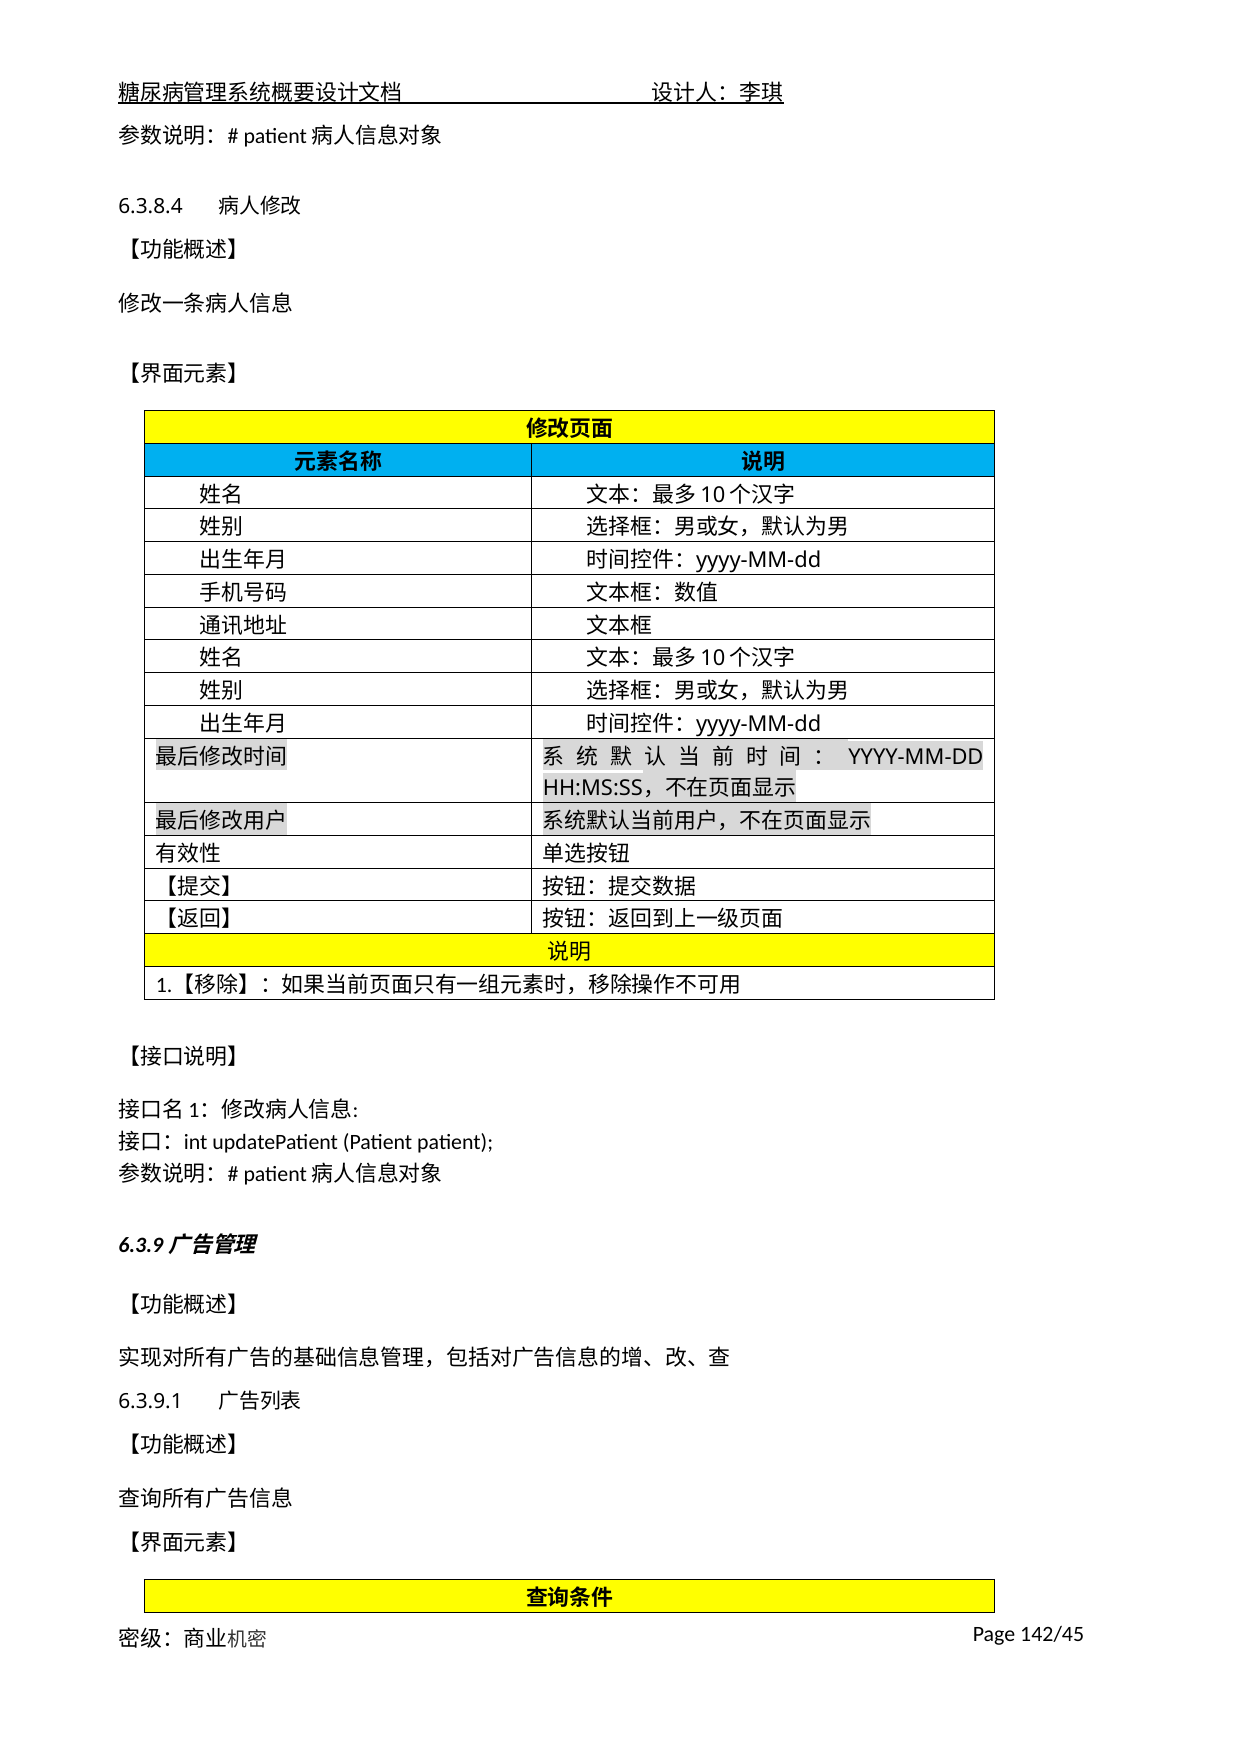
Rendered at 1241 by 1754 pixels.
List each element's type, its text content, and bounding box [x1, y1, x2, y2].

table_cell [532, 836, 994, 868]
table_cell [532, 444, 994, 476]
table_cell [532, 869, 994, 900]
subtitle 【功能概述】 [118, 1427, 1122, 1459]
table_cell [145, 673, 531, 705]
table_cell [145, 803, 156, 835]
text 参数说明：# patient病人信息对象 [118, 1156, 1122, 1187]
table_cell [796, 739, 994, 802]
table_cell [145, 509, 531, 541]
subtitle 【界面元素】 [118, 356, 1122, 388]
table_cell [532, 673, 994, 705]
text 查询所有广告信息 [118, 1481, 1122, 1513]
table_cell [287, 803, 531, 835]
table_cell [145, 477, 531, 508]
subtitle 【界面元素】 [118, 1525, 1122, 1557]
subtitle 【接口说明】 [118, 1039, 1122, 1070]
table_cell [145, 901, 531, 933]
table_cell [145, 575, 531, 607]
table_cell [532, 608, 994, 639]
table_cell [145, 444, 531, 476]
subtitle 【功能概述】 [118, 232, 1122, 263]
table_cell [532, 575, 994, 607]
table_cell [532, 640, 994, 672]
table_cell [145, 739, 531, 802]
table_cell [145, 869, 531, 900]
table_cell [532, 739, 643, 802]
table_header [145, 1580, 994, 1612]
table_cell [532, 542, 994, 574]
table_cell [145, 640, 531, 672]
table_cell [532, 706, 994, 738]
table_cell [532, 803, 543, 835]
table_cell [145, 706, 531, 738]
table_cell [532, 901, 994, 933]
subtitle 【功能概述】 [118, 1287, 1122, 1318]
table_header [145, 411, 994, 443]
subtitle 病人修改 [118, 189, 1122, 219]
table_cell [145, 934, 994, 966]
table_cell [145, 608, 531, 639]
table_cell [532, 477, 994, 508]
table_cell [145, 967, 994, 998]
text 实现对所有广告的基础信息管理，包括对广告信息的增、改、查 [118, 1340, 1122, 1372]
text 接口：int updatePatient (Patient patient); [118, 1124, 1122, 1156]
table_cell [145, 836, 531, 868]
text 修改一条病人信息 [118, 286, 1122, 317]
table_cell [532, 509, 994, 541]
text 参数说明：# patient病人信息对象 [118, 118, 1122, 150]
text 接口名1：修改病人信息: [118, 1092, 1122, 1124]
subtitle 广告管理 [118, 1227, 1122, 1258]
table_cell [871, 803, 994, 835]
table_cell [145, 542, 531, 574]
subtitle 广告列表 [118, 1384, 1122, 1415]
